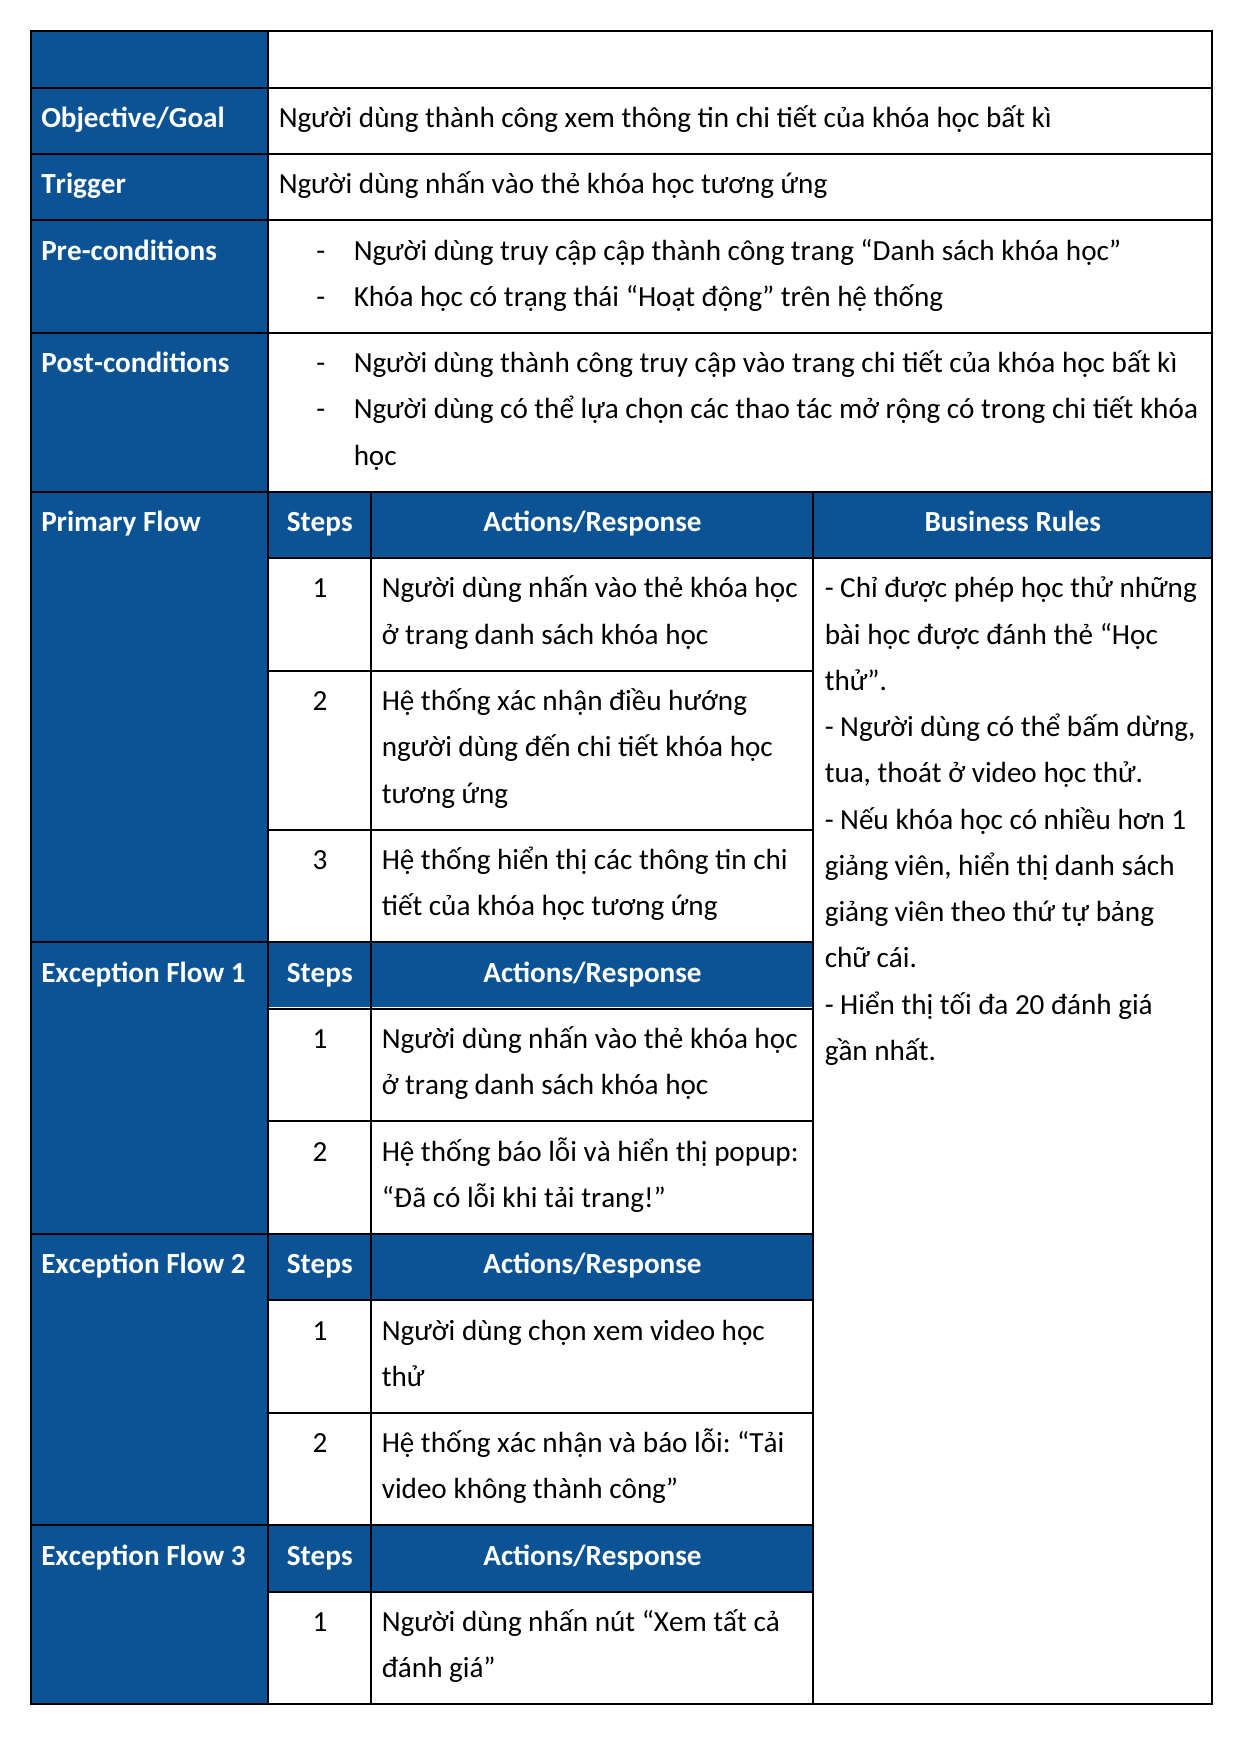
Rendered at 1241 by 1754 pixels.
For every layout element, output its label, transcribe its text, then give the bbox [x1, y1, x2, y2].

table_cell Steps [269, 1526, 370, 1591]
table_cell Post-conditions [32, 334, 267, 491]
table_cell Actions/Response [372, 943, 812, 1007]
table_cell Người dùng thành công xem thông tin chi tiết của khóa học bất kì [269, 89, 1211, 153]
table_cell Người dùng thành công truy cập vào trang chi tiết của khóa học bất kì Người dùng có thể lựa chọn các thao tác mở rộng có trong chi tiết khóa học [269, 334, 1211, 491]
table_cell 2 [269, 672, 370, 828]
table_cell Steps [269, 493, 370, 557]
table_cell Người dùng nhấn vào thẻ khóa học ở trang danh sách khóa học [372, 559, 812, 670]
table_cell Objective/Goal [32, 89, 267, 153]
table_cell - Chỉ được phép học thử những bài học được đánh thẻ “Học thử”. - Người dùng có thể bấm dừng, tua, thoát ở video học thử. - Nếu khóa học có nhiều hơn 1 giảng viên, hiển thị danh sách giảng viên theo thứ tự bảng chữ cái. - Hiển thị tối đa 20 đánh giá gần nhất. [814, 559, 1211, 1703]
table_cell Steps [269, 1235, 370, 1299]
table_cell Người dùng nhấn nút “Xem tất cả đánh giá” [372, 1593, 812, 1703]
table_cell Steps [269, 943, 370, 1007]
table_cell Exception Flow 1 [32, 943, 267, 1233]
table_cell Actor [32, 32, 267, 87]
table_cell 3 [269, 831, 370, 941]
table_cell 2 [269, 1122, 370, 1233]
table_cell Trigger [32, 155, 267, 219]
table_cell Exception Flow 2 [32, 1235, 267, 1524]
table_cell Actions/Response [372, 493, 812, 557]
table_cell Primary Flow [32, 493, 267, 941]
table_cell Hệ thống xác nhận và báo lỗi: “Tải video không thành công” [372, 1414, 812, 1524]
table_cell 1 [269, 1593, 370, 1703]
table_cell 1 [269, 1010, 370, 1120]
table_cell Hệ thống hiển thị các thông tin chi tiết của khóa học tương ứng [372, 831, 812, 941]
table_cell Pre-conditions [32, 221, 267, 332]
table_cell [269, 32, 1211, 87]
table_cell 1 [269, 1301, 370, 1412]
table_cell Actions/Response [372, 1526, 812, 1591]
table_cell Hệ thống xác nhận điều hướng người dùng đến chi tiết khóa học tương ứng [372, 672, 812, 828]
table_cell 1 [269, 559, 370, 670]
table_cell Người dùng chọn xem video học thử [372, 1301, 812, 1412]
table_cell 2 [269, 1414, 370, 1524]
table_cell Hệ thống báo lỗi và hiển thị popup: “Đã có lỗi khi tải trang!” [372, 1122, 812, 1233]
table_cell Người dùng truy cập cập thành công trang “Danh sách khóa học” Khóa học có trạng thái “Hoạt động” trên hệ thống [269, 221, 1211, 332]
table_cell Người dùng nhấn vào thẻ khóa học tương ứng [269, 155, 1211, 219]
table_cell Người dùng nhấn vào thẻ khóa học ở trang danh sách khóa học [372, 1010, 812, 1120]
table_cell Actions/Response [372, 1235, 812, 1299]
table_cell Exception Flow 3 [32, 1526, 267, 1703]
table_cell Business Rules [814, 493, 1211, 557]
